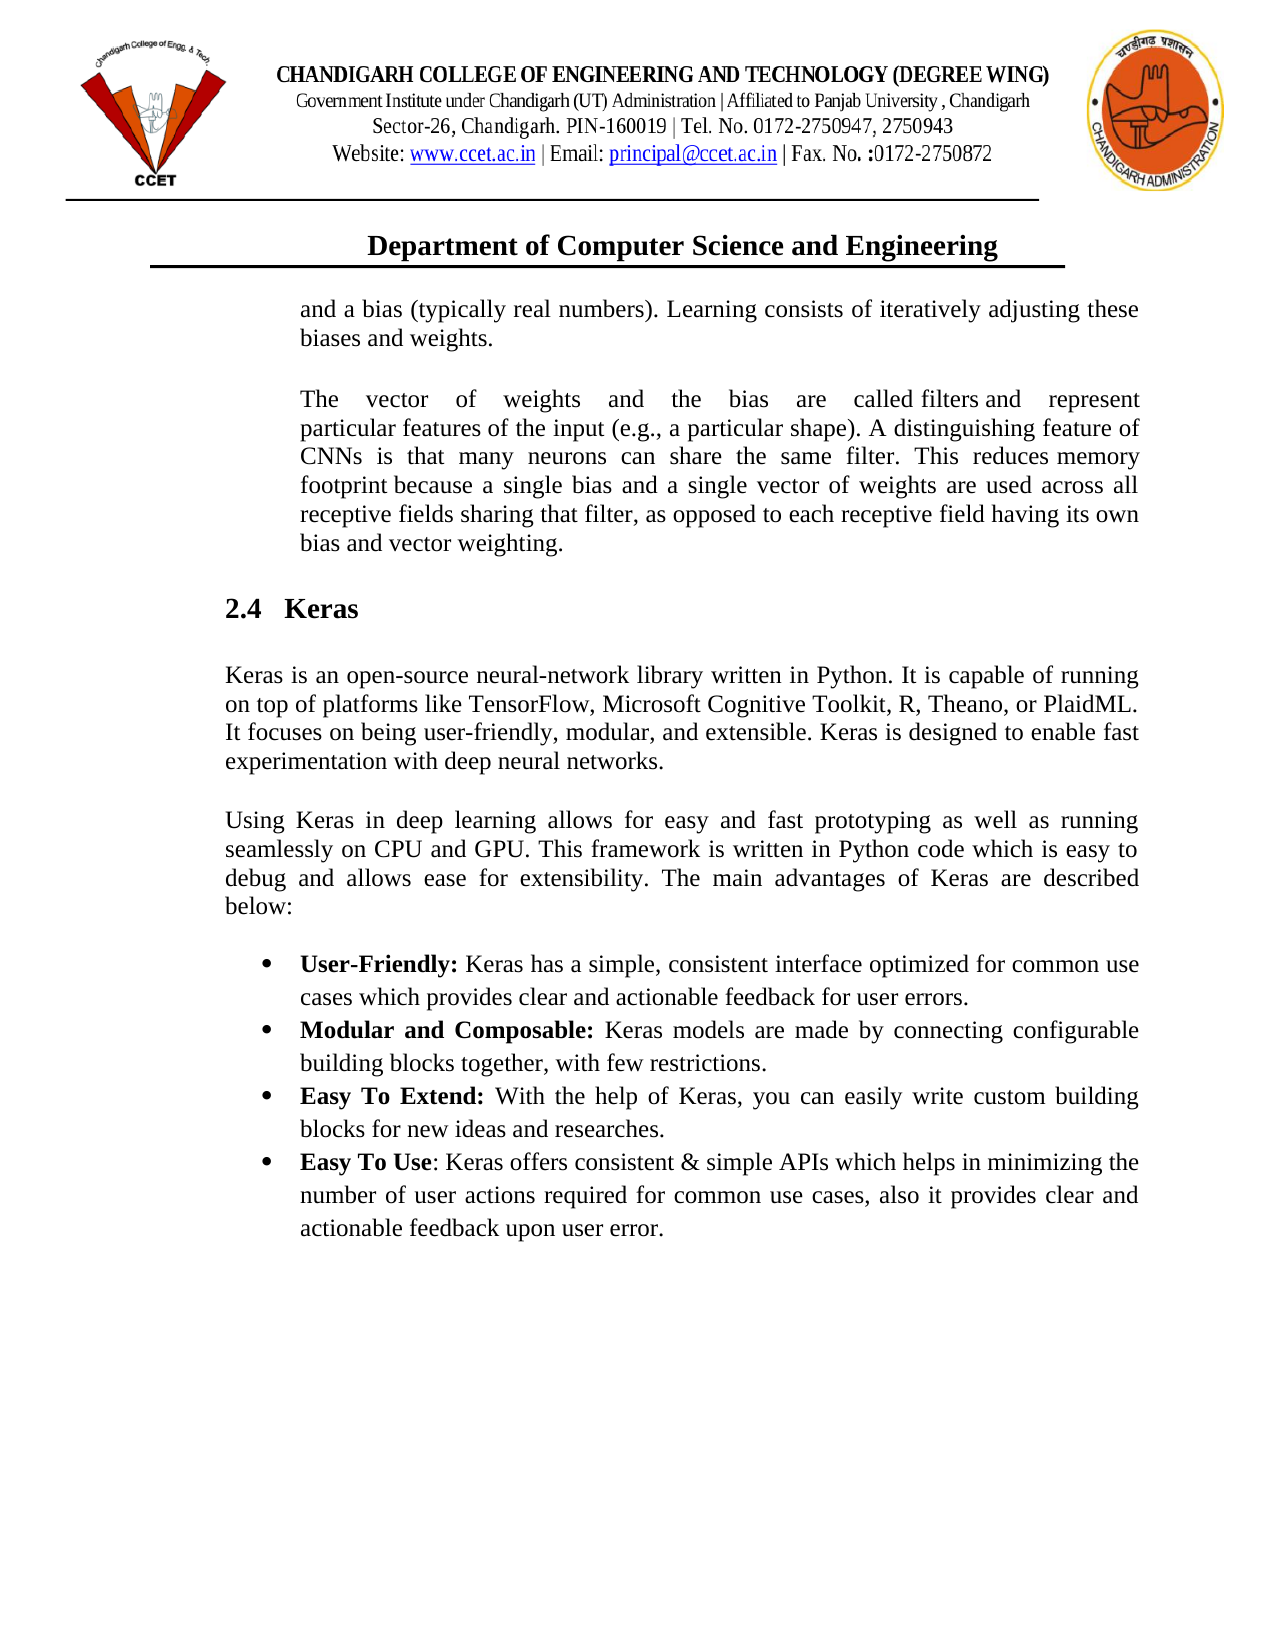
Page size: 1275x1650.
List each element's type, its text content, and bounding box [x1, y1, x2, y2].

list Keras [225, 591, 1140, 625]
list Easy To Extend: With the help of Keras, you can easily write custom building blocks for new ideas and researches. [262, 1081, 1140, 1143]
text Using Keras in deep learning allows for easy and fast prototyping as well as running seamlessly on CPU and GPU. This framework is written in Python code which is easy to debug and allows ease for extensibility. The main advantages of Keras are described below: [225, 805, 1140, 920]
list Easy To Use: Keras offers consistent & simple APIs which helps in minimizing the number of user actions required for common use cases, also it provides clear and actionable feedback upon user error. [262, 1147, 1140, 1242]
text Keras is an open-source neural-network library written in Python. It is capable of running on top of platforms like TensorFlow, Microsoft Cognitive Toolkit, R, Theano, or PlaidML. It focuses on being user-friendly, modular, and extensible. Keras is designed to enable fast experimentation with deep neural networks. [225, 660, 1140, 775]
list User-Friendly: Keras has a simple, consistent interface optimized for common use cases which provides clear and actionable feedback for user errors. [262, 949, 1140, 1011]
list Modular and Composable: Keras models are made by connecting configurable building blocks together, with few restrictions. [262, 1015, 1140, 1077]
picture [65, 28, 1243, 196]
text The vector of weights and the bias are called filters and represent particular features of the input (e.g., a particular shape). A distinguishing feature of CNNs is that many neurons can share the same filter. This reduces memory footprint because a single bias and a single vector of weights are used across all receptive fields sharing that filter, as opposed to each receptive field having its own bias and vector weighting. [300, 384, 1140, 556]
